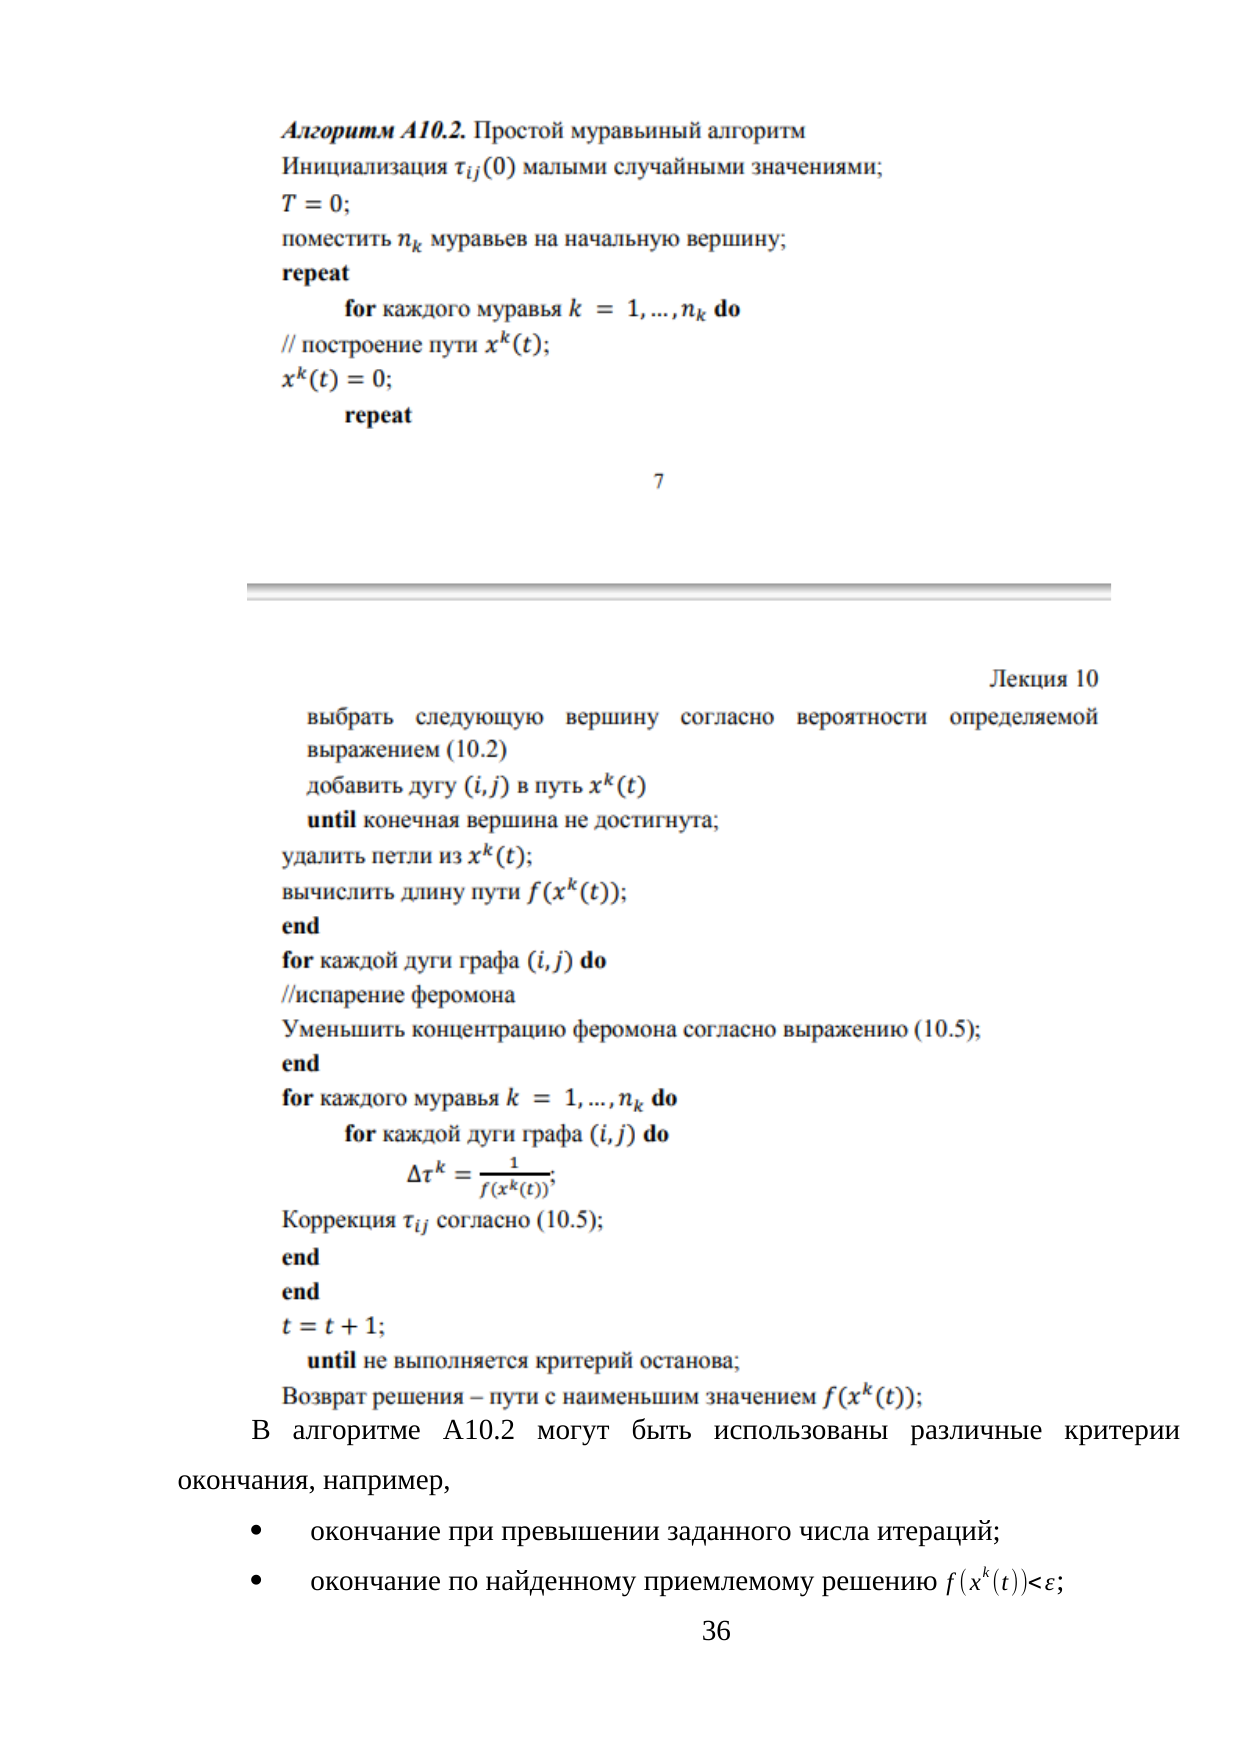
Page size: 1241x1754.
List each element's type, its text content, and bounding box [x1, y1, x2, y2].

text окончание по найденному приемлемому решению ; [251, 1563, 1181, 1597]
text В алгоритме А10.2 могут быть использованы различные критерии окончания, например, [177, 1412, 1181, 1496]
text окончание при превышении заданного числа итераций; [251, 1513, 1181, 1546]
picture [247, 118, 1112, 1412]
